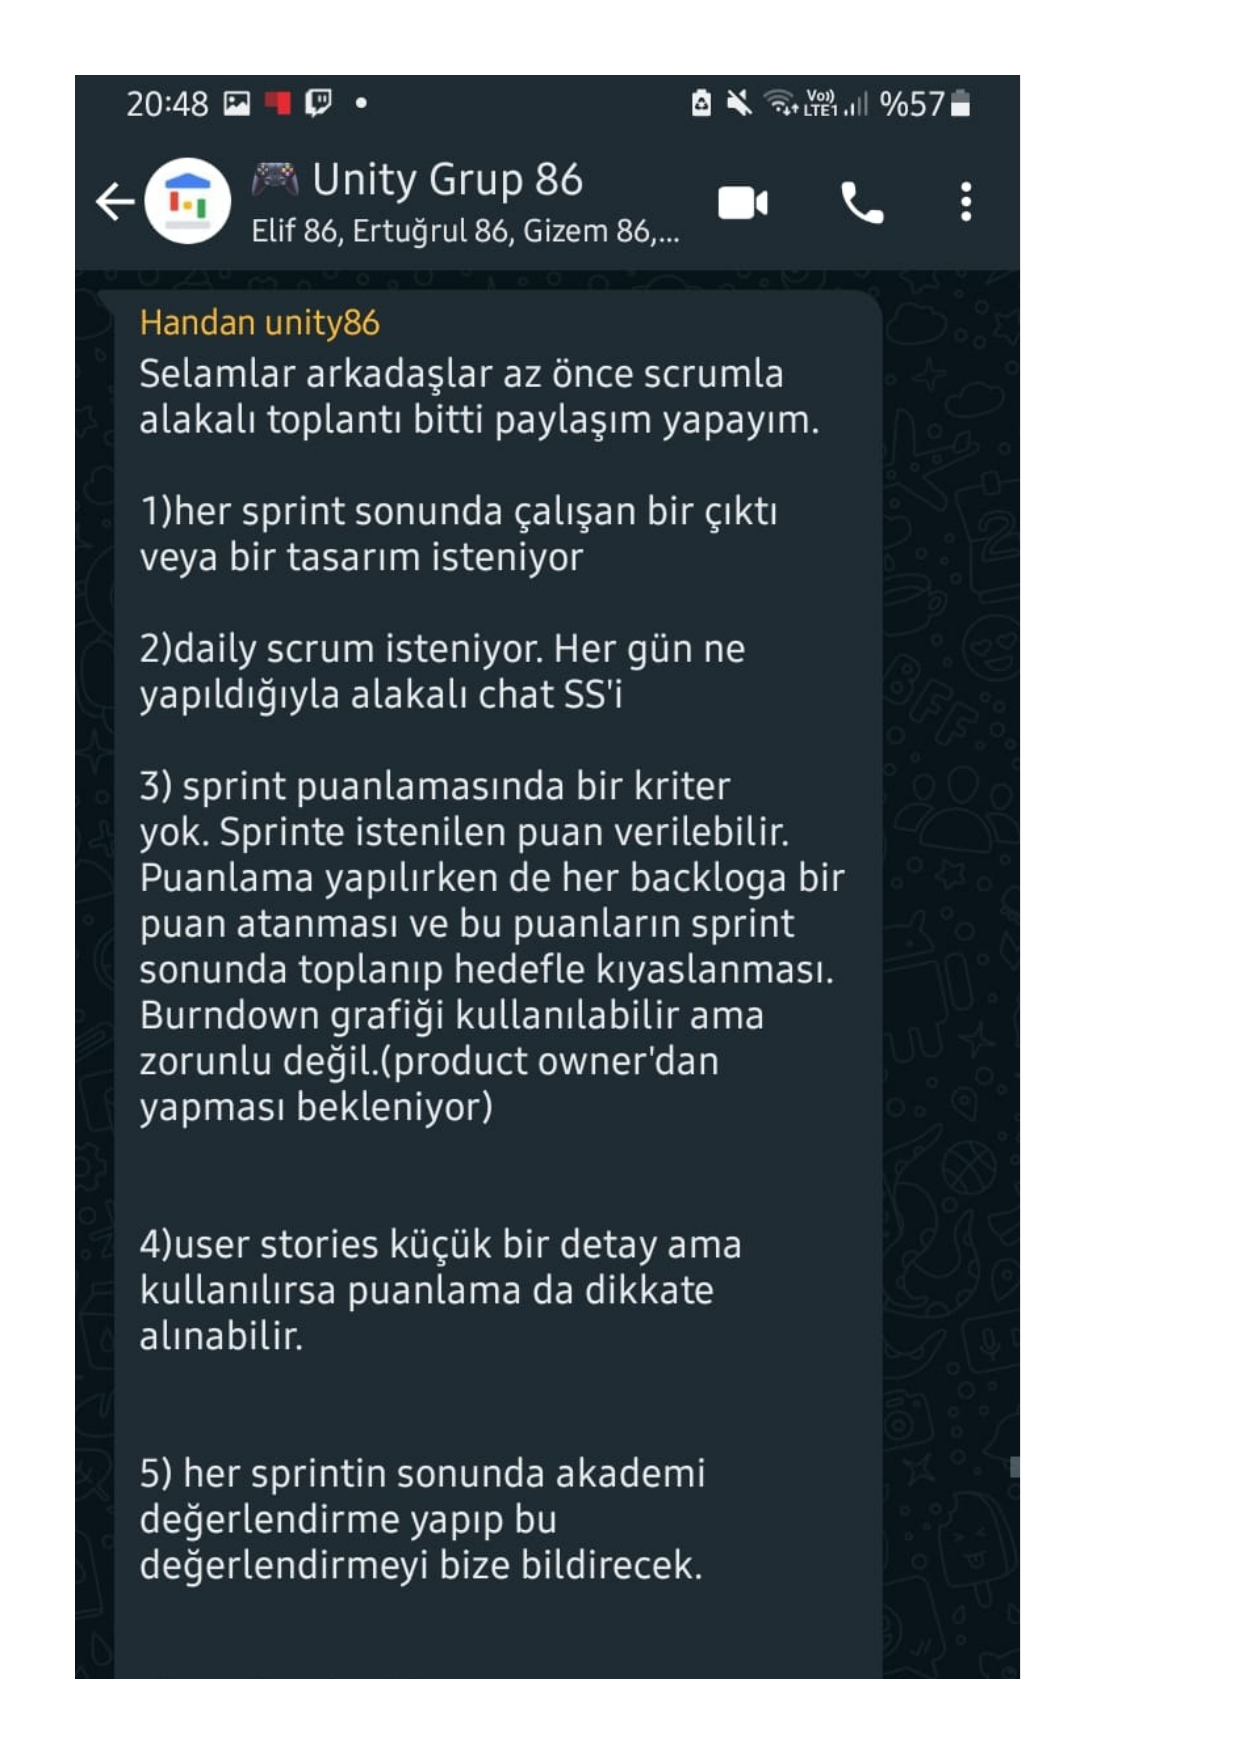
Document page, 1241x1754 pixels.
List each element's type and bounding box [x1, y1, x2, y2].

picture [75, 75, 1021, 1679]
